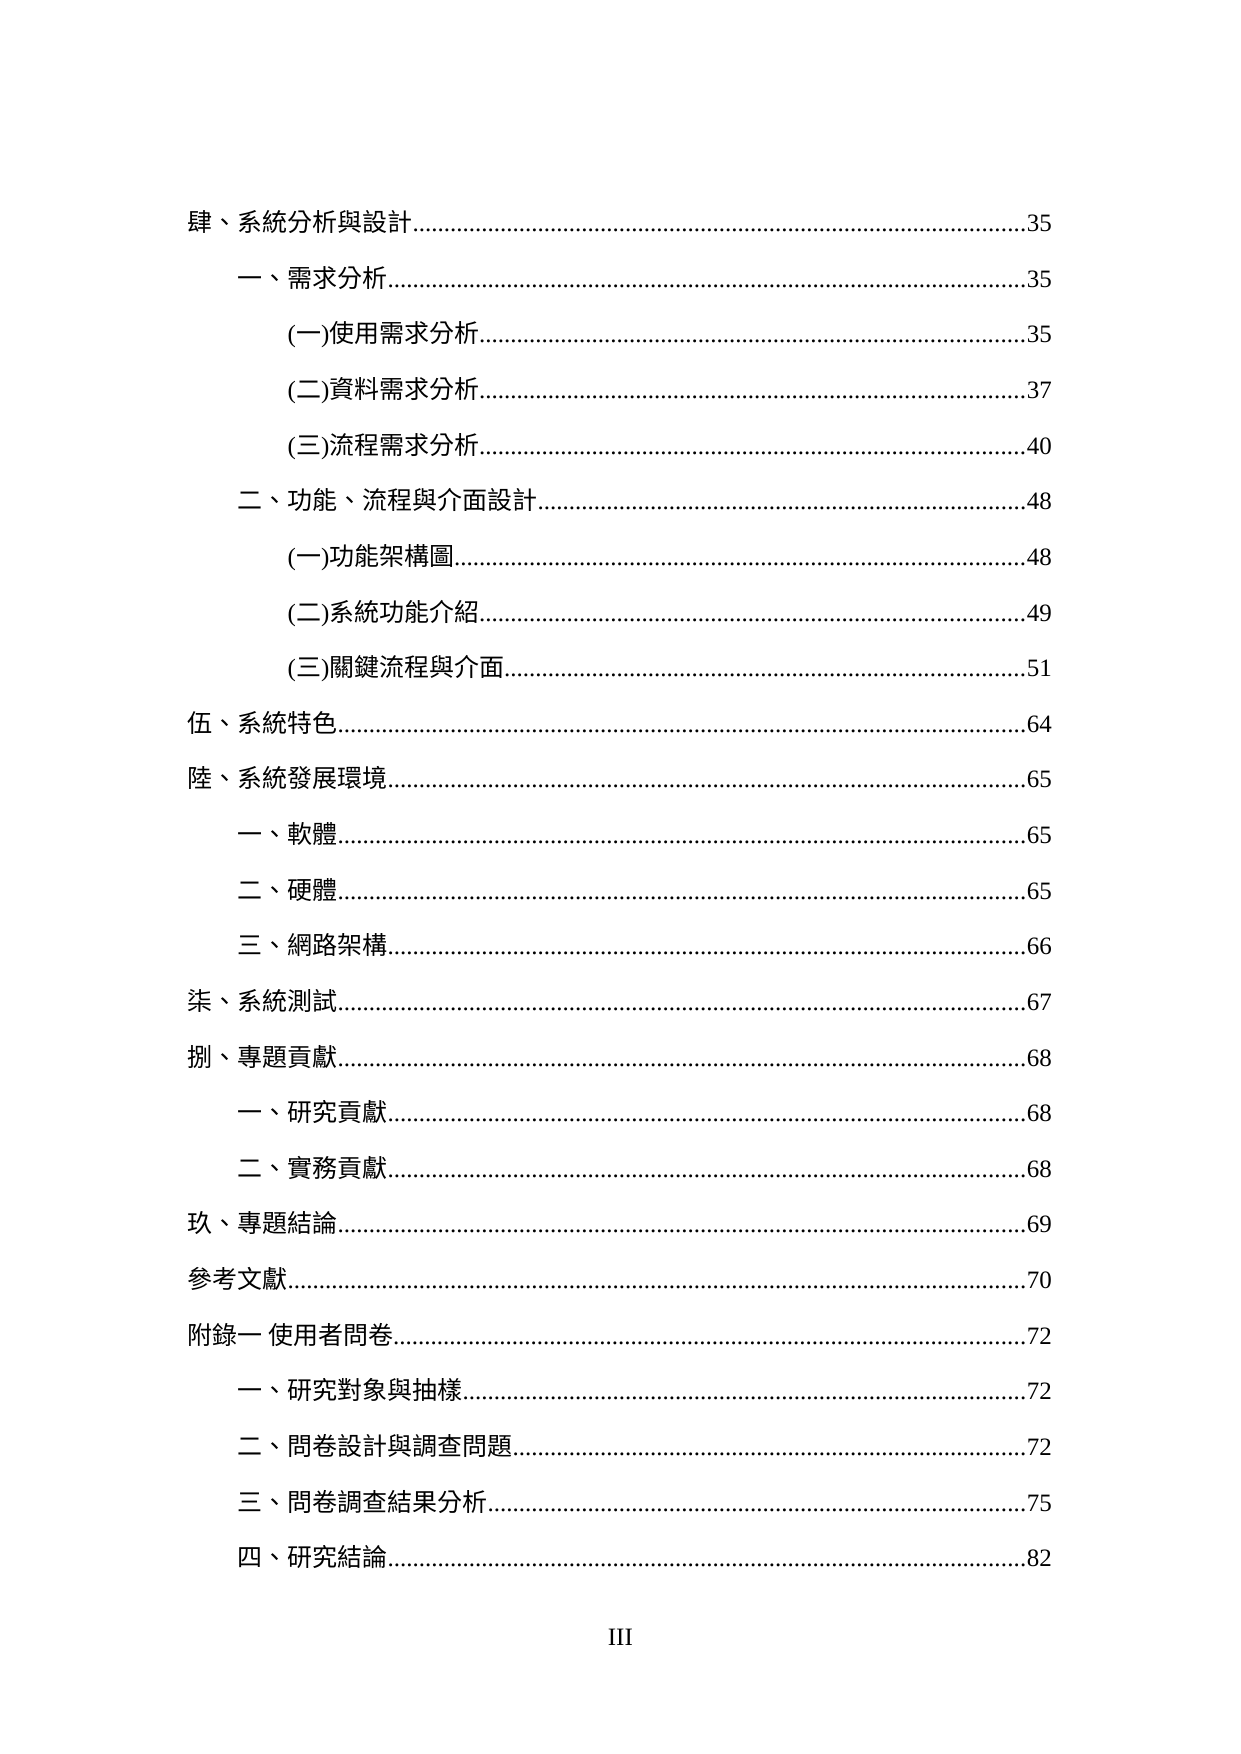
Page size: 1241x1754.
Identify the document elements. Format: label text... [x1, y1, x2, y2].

text 伍、系統特色 64 [187, 703, 1053, 740]
text 一、需求分析 35 [237, 258, 1053, 295]
text (二)資料需求分析 37 [287, 369, 1053, 406]
text 附錄一 使用者問卷 72 [187, 1314, 1053, 1352]
text 參考文獻 70 [187, 1259, 1053, 1296]
text 一、軟體 65 [237, 814, 1053, 851]
text 三、網路架構 66 [237, 925, 1053, 963]
text (一)功能架構圖 48 [287, 536, 1053, 573]
text 二、功能、流程與介面設計 48 [237, 480, 1053, 518]
text 柒、系統測試 67 [187, 981, 1053, 1018]
text (一)使用需求分析 35 [287, 313, 1053, 351]
text 二、實務貢獻 68 [237, 1148, 1053, 1185]
text 捌、專題貢獻 68 [187, 1036, 1053, 1074]
text (二)系統功能介紹 49 [287, 591, 1053, 629]
text 三、問卷調查結果分析 75 [237, 1481, 1053, 1519]
text (三)流程需求分析 40 [287, 424, 1053, 462]
text 陸、系統發展環境 65 [187, 758, 1053, 796]
text 玖、專題結論 69 [187, 1203, 1053, 1241]
text 一、研究對象與抽樣 72 [237, 1370, 1053, 1408]
text 二、問卷設計與調查問題 72 [237, 1426, 1053, 1463]
text (三)關鍵流程與介面 51 [287, 647, 1053, 684]
text 四、研究結論 82 [237, 1537, 1053, 1574]
text 二、硬體 65 [237, 869, 1053, 907]
text 肆、系統分析與設計 35 [187, 202, 1053, 239]
text 一、研究貢獻 68 [237, 1092, 1053, 1129]
